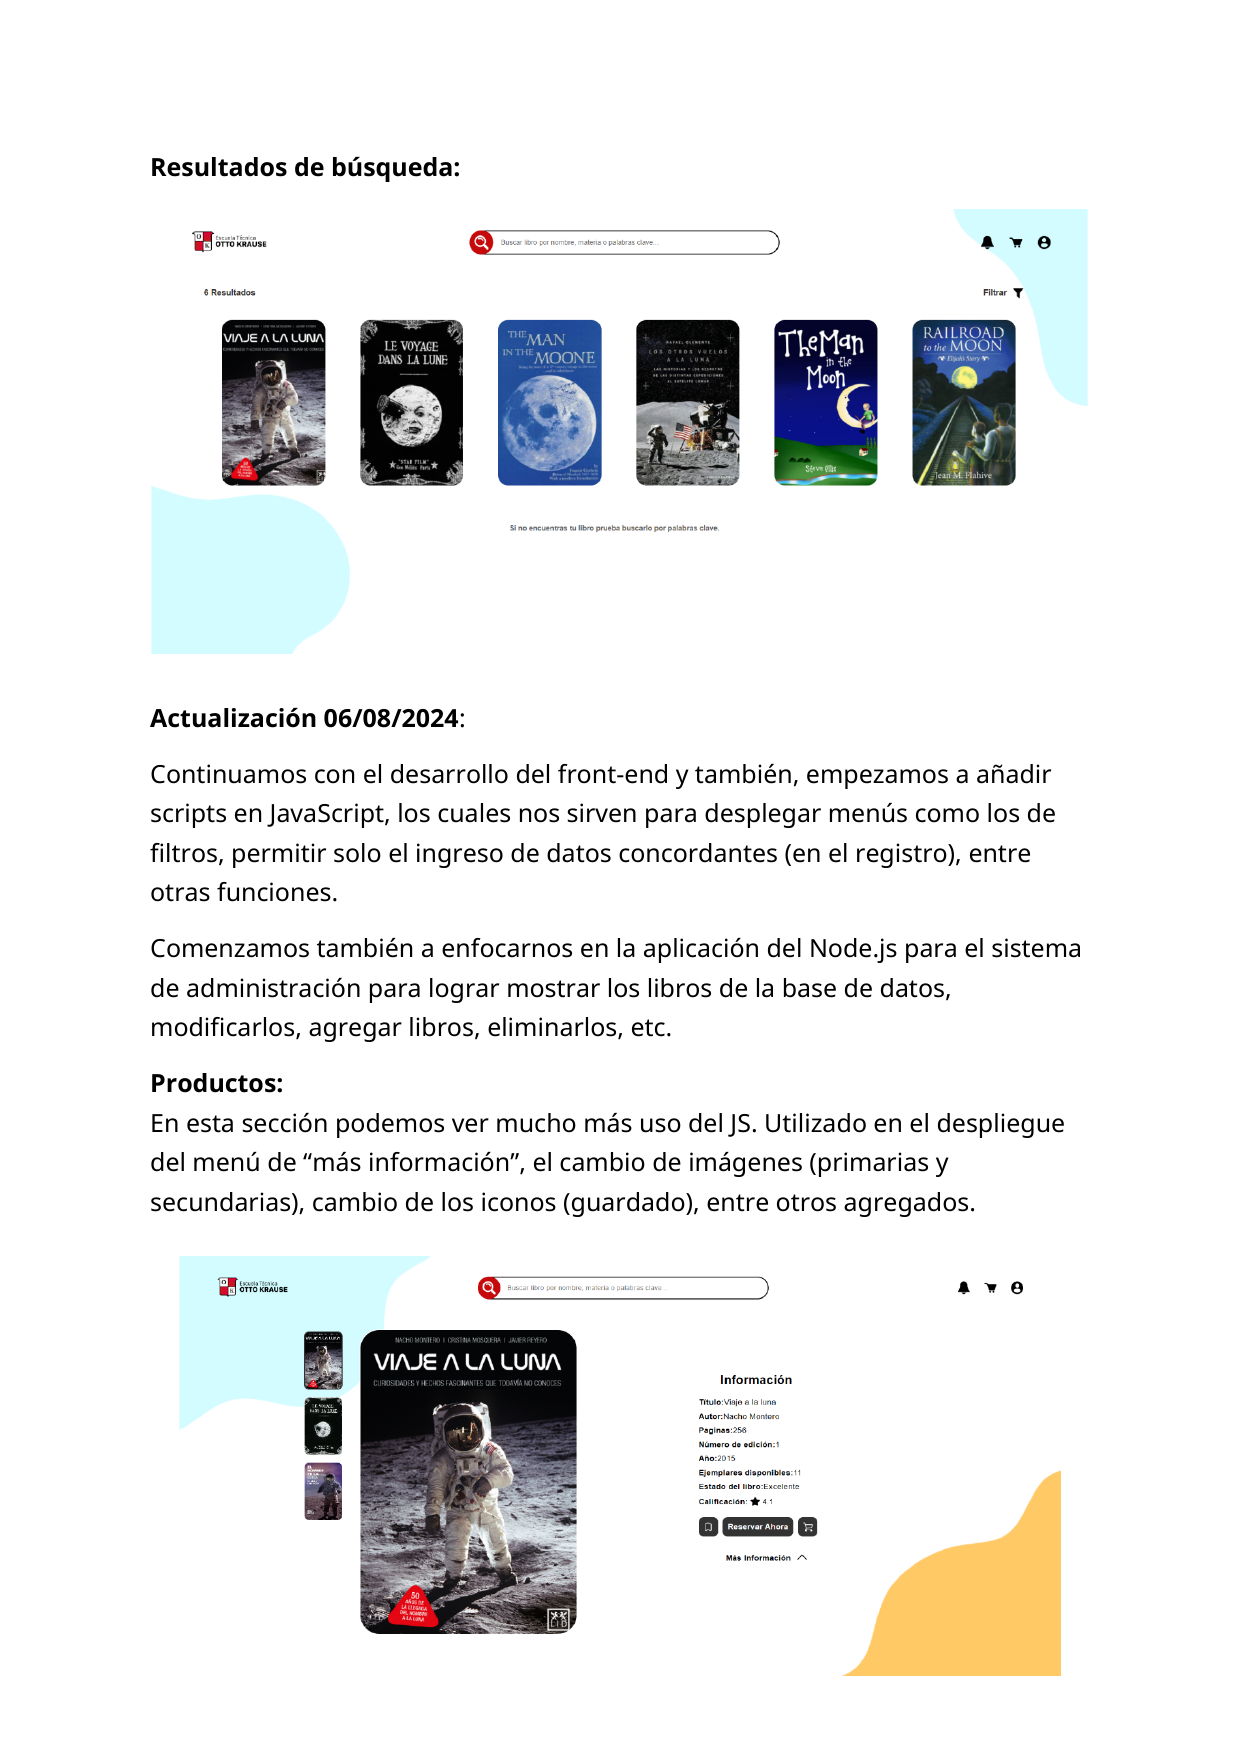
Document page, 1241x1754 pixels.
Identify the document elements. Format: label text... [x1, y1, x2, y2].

picture [179, 1256, 1061, 1676]
picture [150, 209, 1087, 653]
text Resultados de búsqueda: [150, 150, 1090, 223]
text Productos: En esta sección podemos ver mucho más uso del JS. Utilizado en el despliegue del menú de “más información”, el cambio de imágenes (primarias y secundarias), cambio de los iconos (guardado), entre otros agregados. [150, 1066, 1090, 1218]
text Continuamos con el desarrollo del front-end y también, empezamos a añadir scripts en JavaScript, los cuales nos sirven para desplegar menús como los de filtros, permitir solo el ingreso de datos concordantes (en el registro), entre otras funciones. [150, 756, 1090, 909]
text Comenzamos también a enfocarnos en la aplicación del Node.js para el sistema de administración para lograr mostrar los libros de la base de datos, modificarlos, agregar libros, eliminarlos, etc. [150, 931, 1090, 1044]
